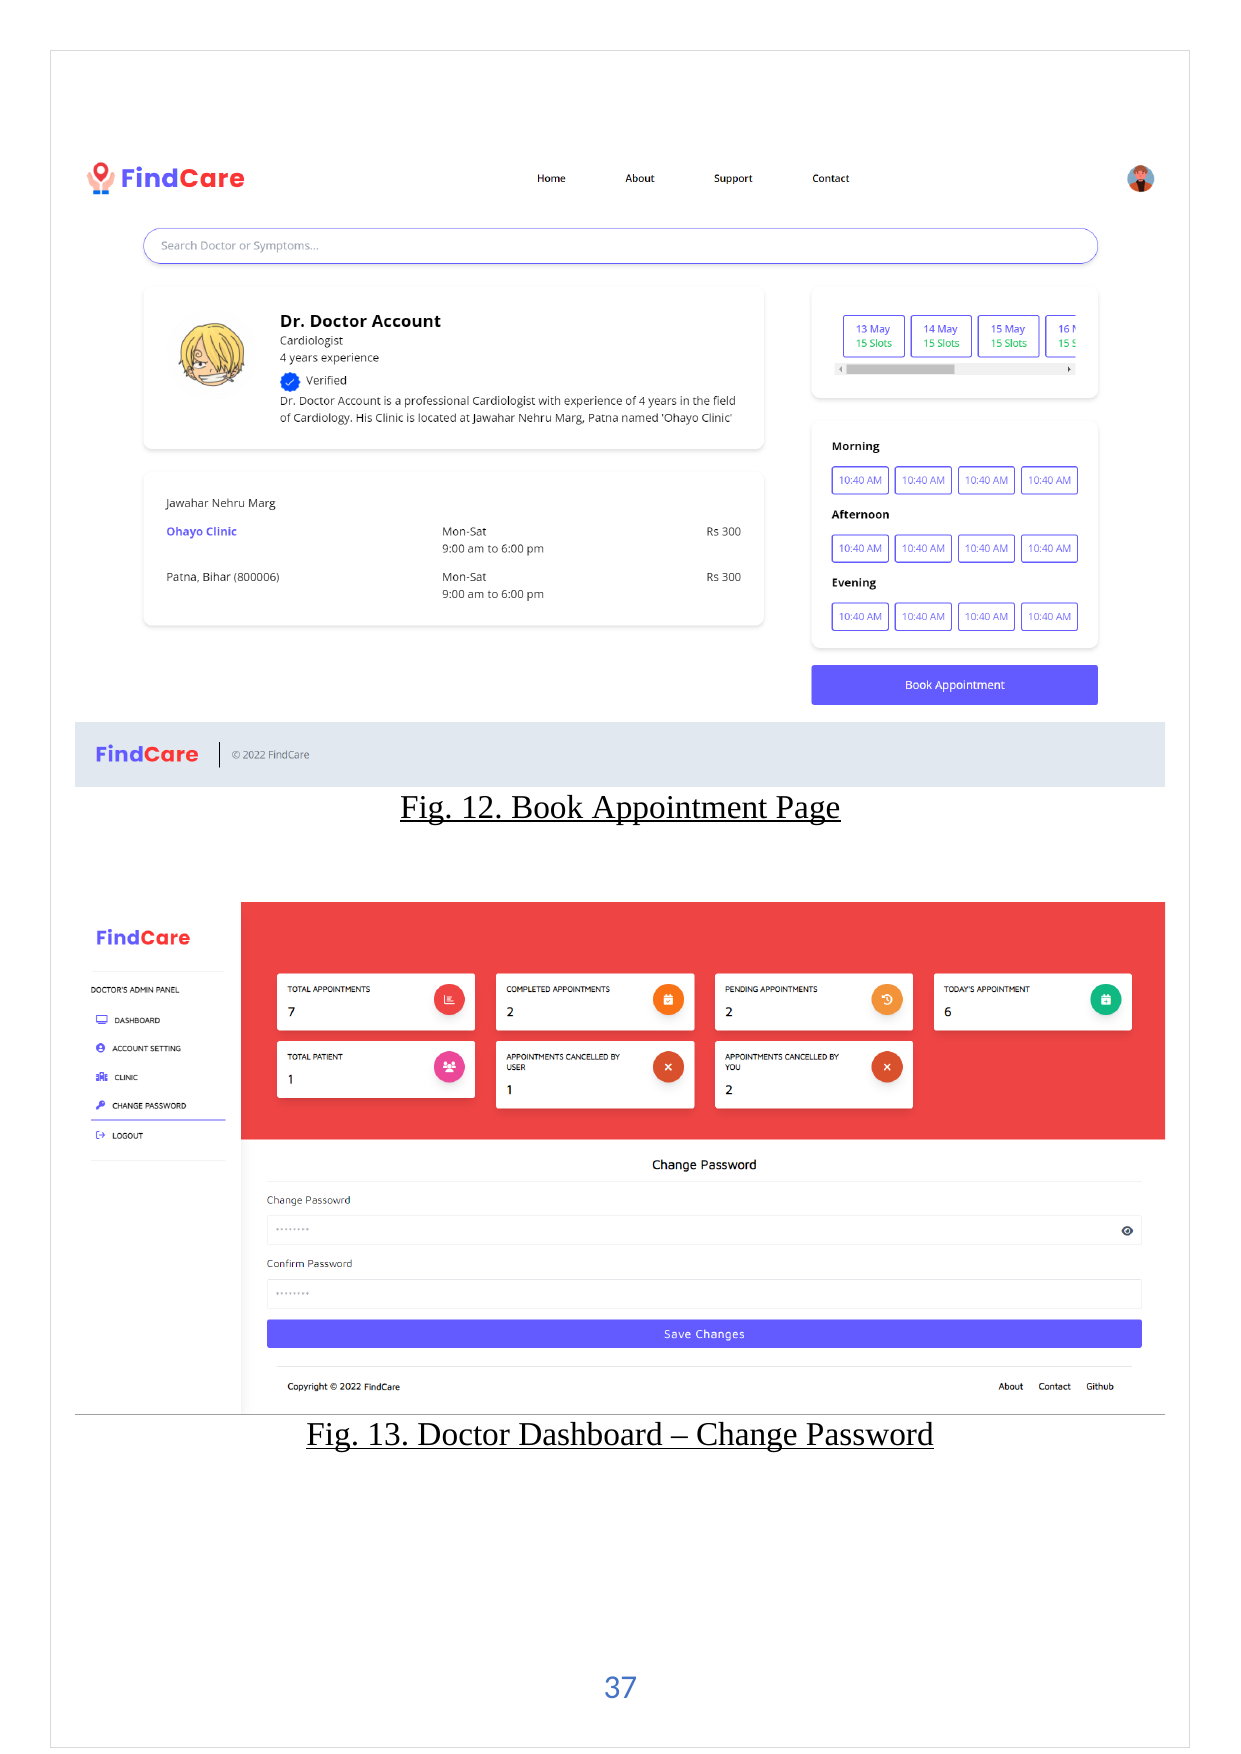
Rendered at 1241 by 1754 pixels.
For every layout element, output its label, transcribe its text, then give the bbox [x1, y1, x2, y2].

picture [75, 151, 1166, 787]
text Fig. 12. Book Appointment Page [75, 787, 1165, 825]
picture [75, 902, 1166, 1415]
text Fig. 13. Doctor Dashboard – Change Password [75, 1415, 1165, 1453]
